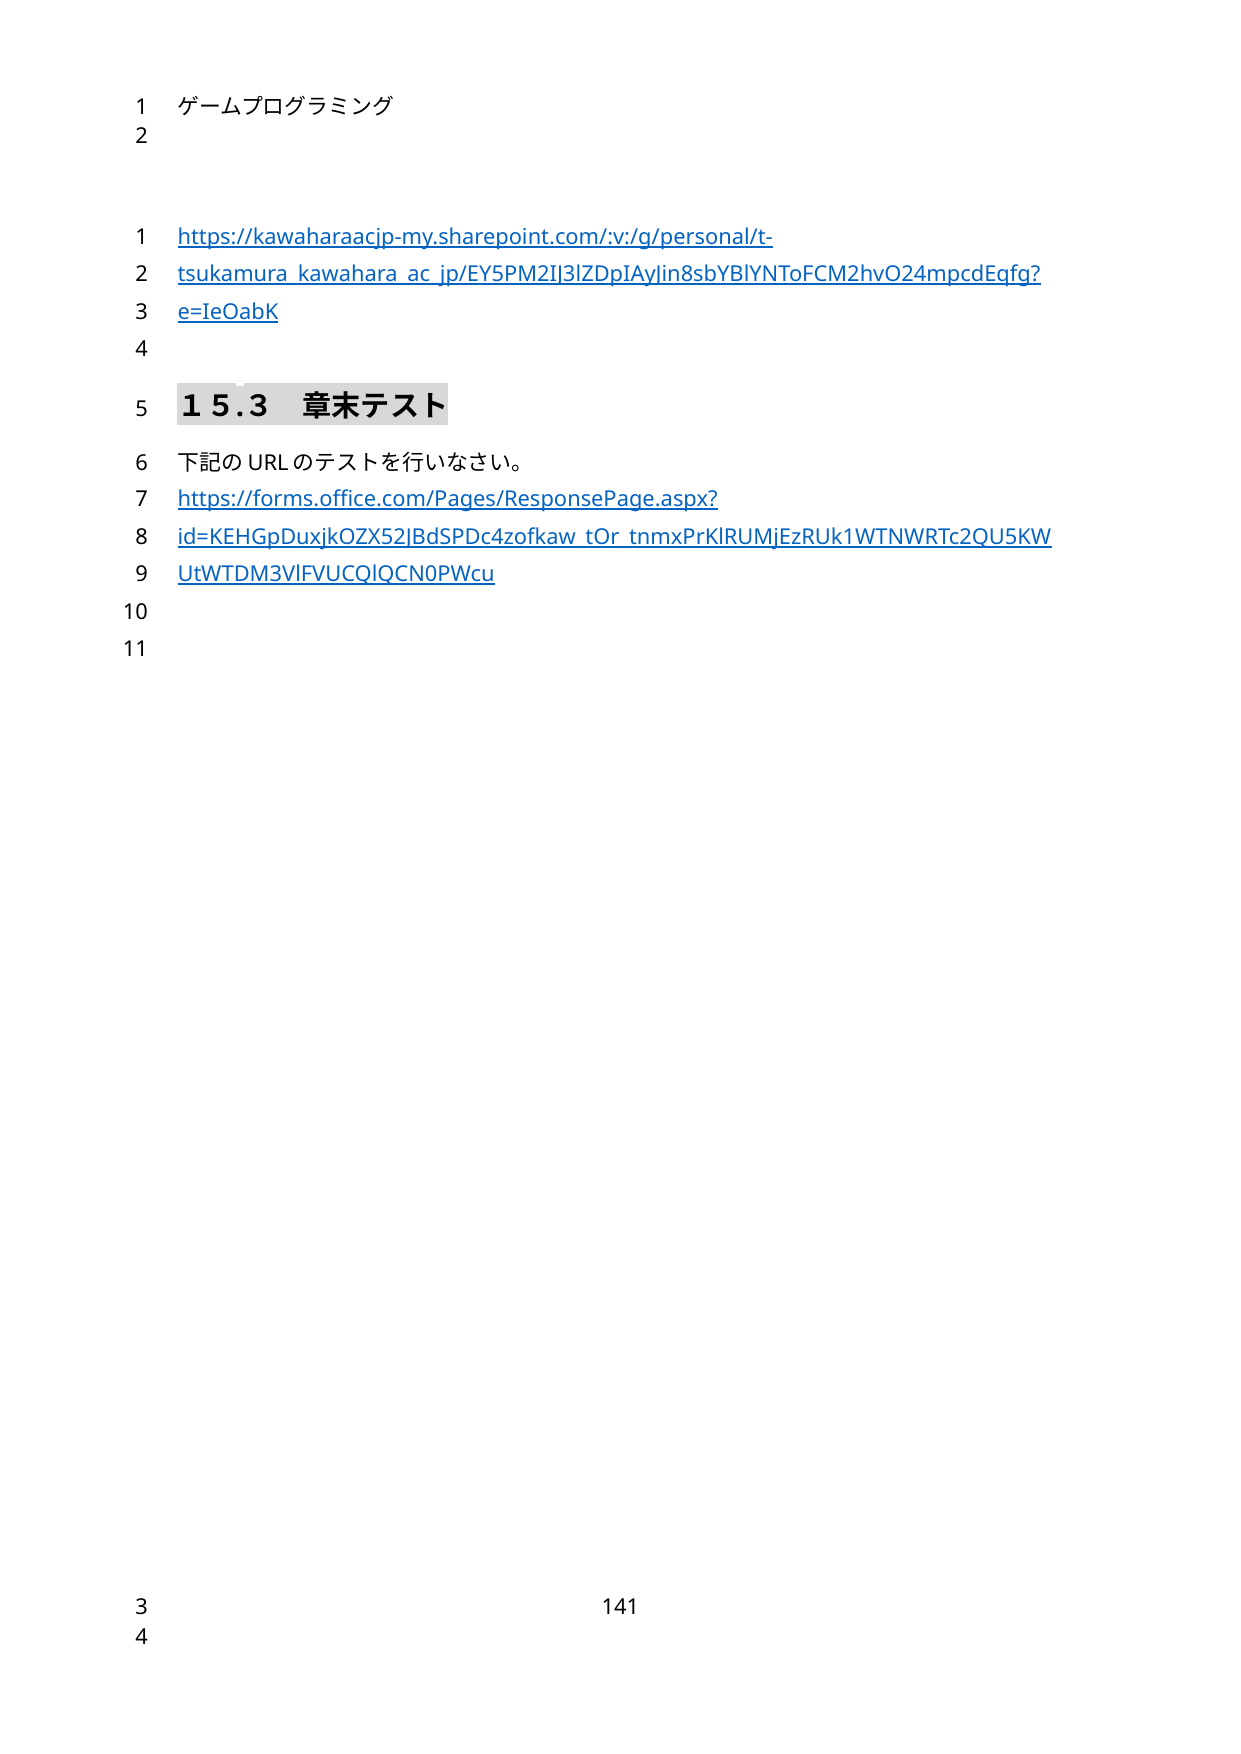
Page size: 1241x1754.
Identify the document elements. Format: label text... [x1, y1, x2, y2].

subtitle １５.３ 章末テスト [177, 367, 1063, 442]
text https://forms.office.com/Pages/ResponsePage.aspx?id=KEHGpDuxjkOZX52JBdSPDc4zofkaw_tOr_tnmxPrKlRUMjEzRUk1WTNWRTc2QU5KWUtWTDM3VlFVUCQlQCN0PWcu [177, 479, 1063, 592]
text https://kawaharaacjp-my.sharepoint.com/:v:/g/personal/t-tsukamura_kawahara_ac_jp/EY5PM2IJ3lZDpIAyJin8sbYBlYNToFCM2hvO24mpcdEqfg?e=IeOabK [177, 217, 1063, 329]
text 下記のURLのテストを行いなさい。 [177, 442, 1063, 479]
